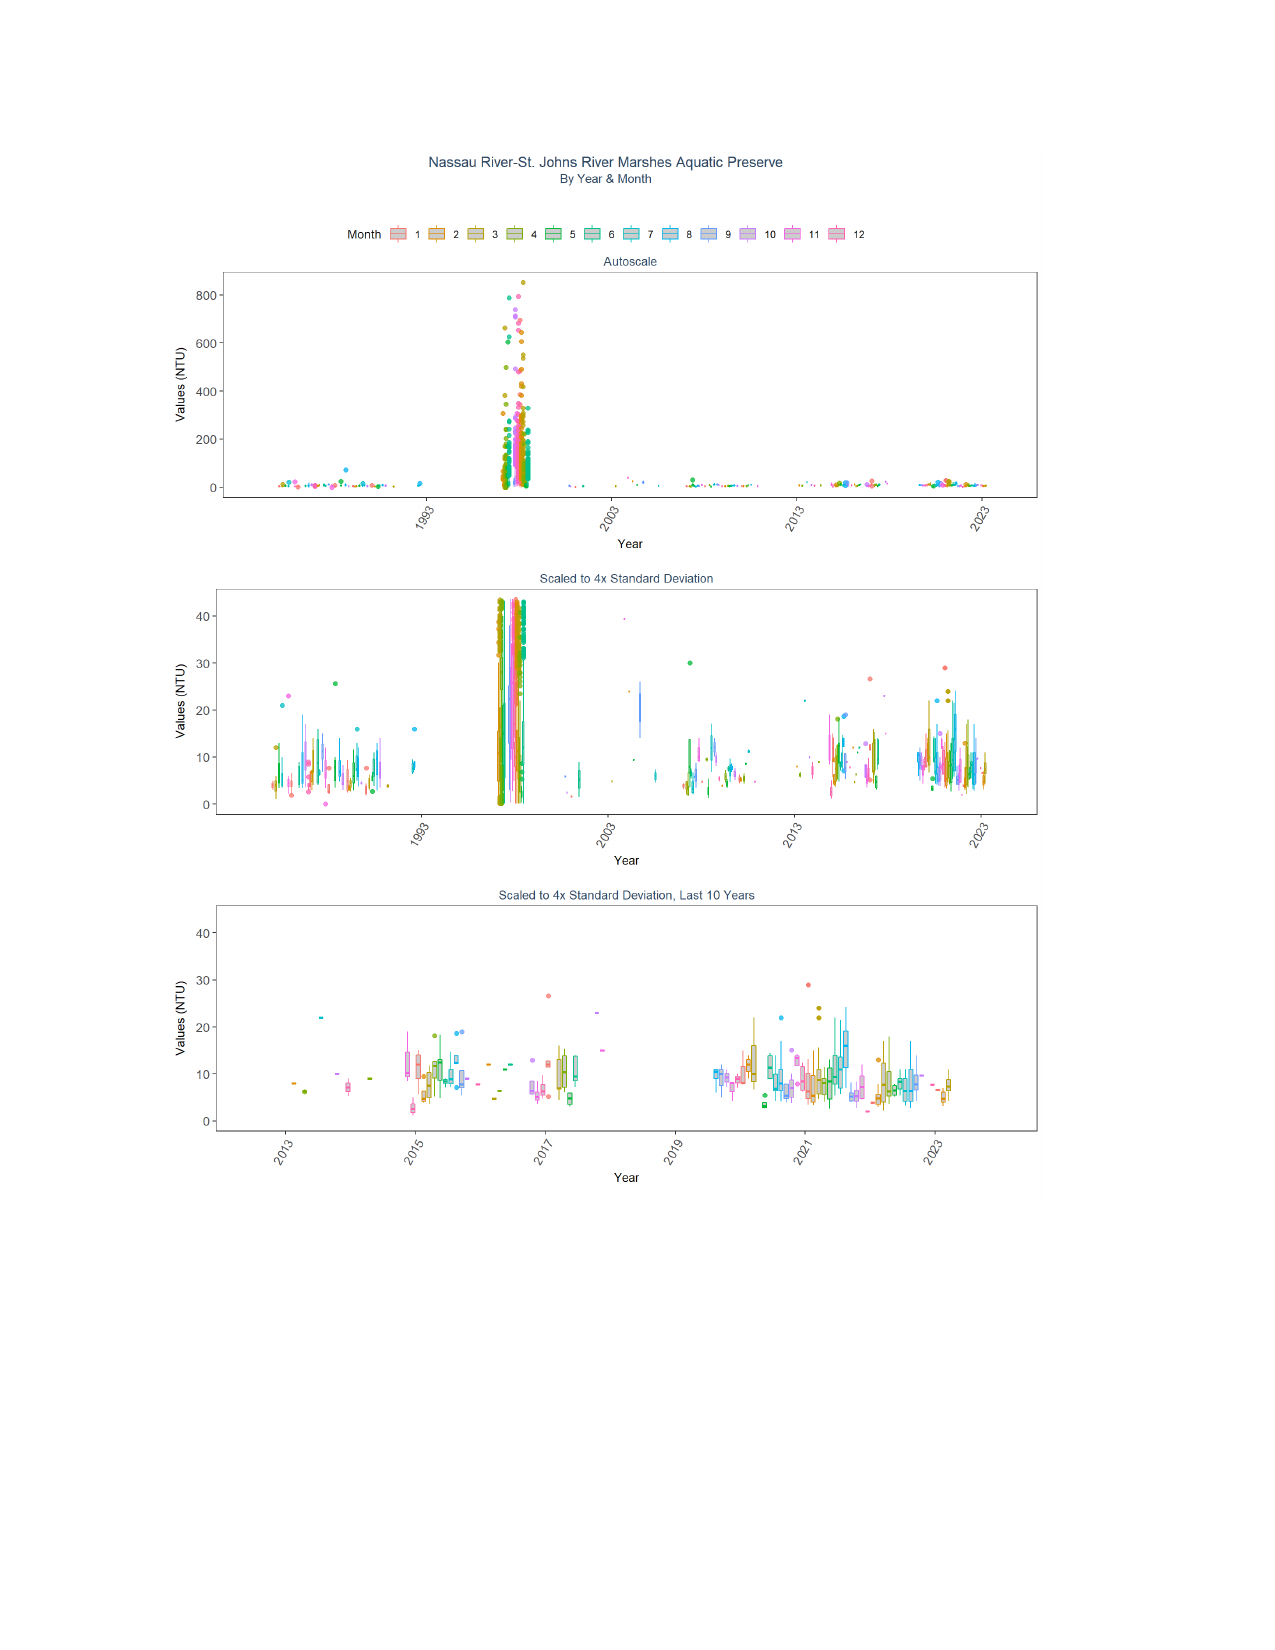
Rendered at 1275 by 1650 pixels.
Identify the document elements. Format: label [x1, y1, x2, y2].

picture [168, 150, 1044, 1200]
